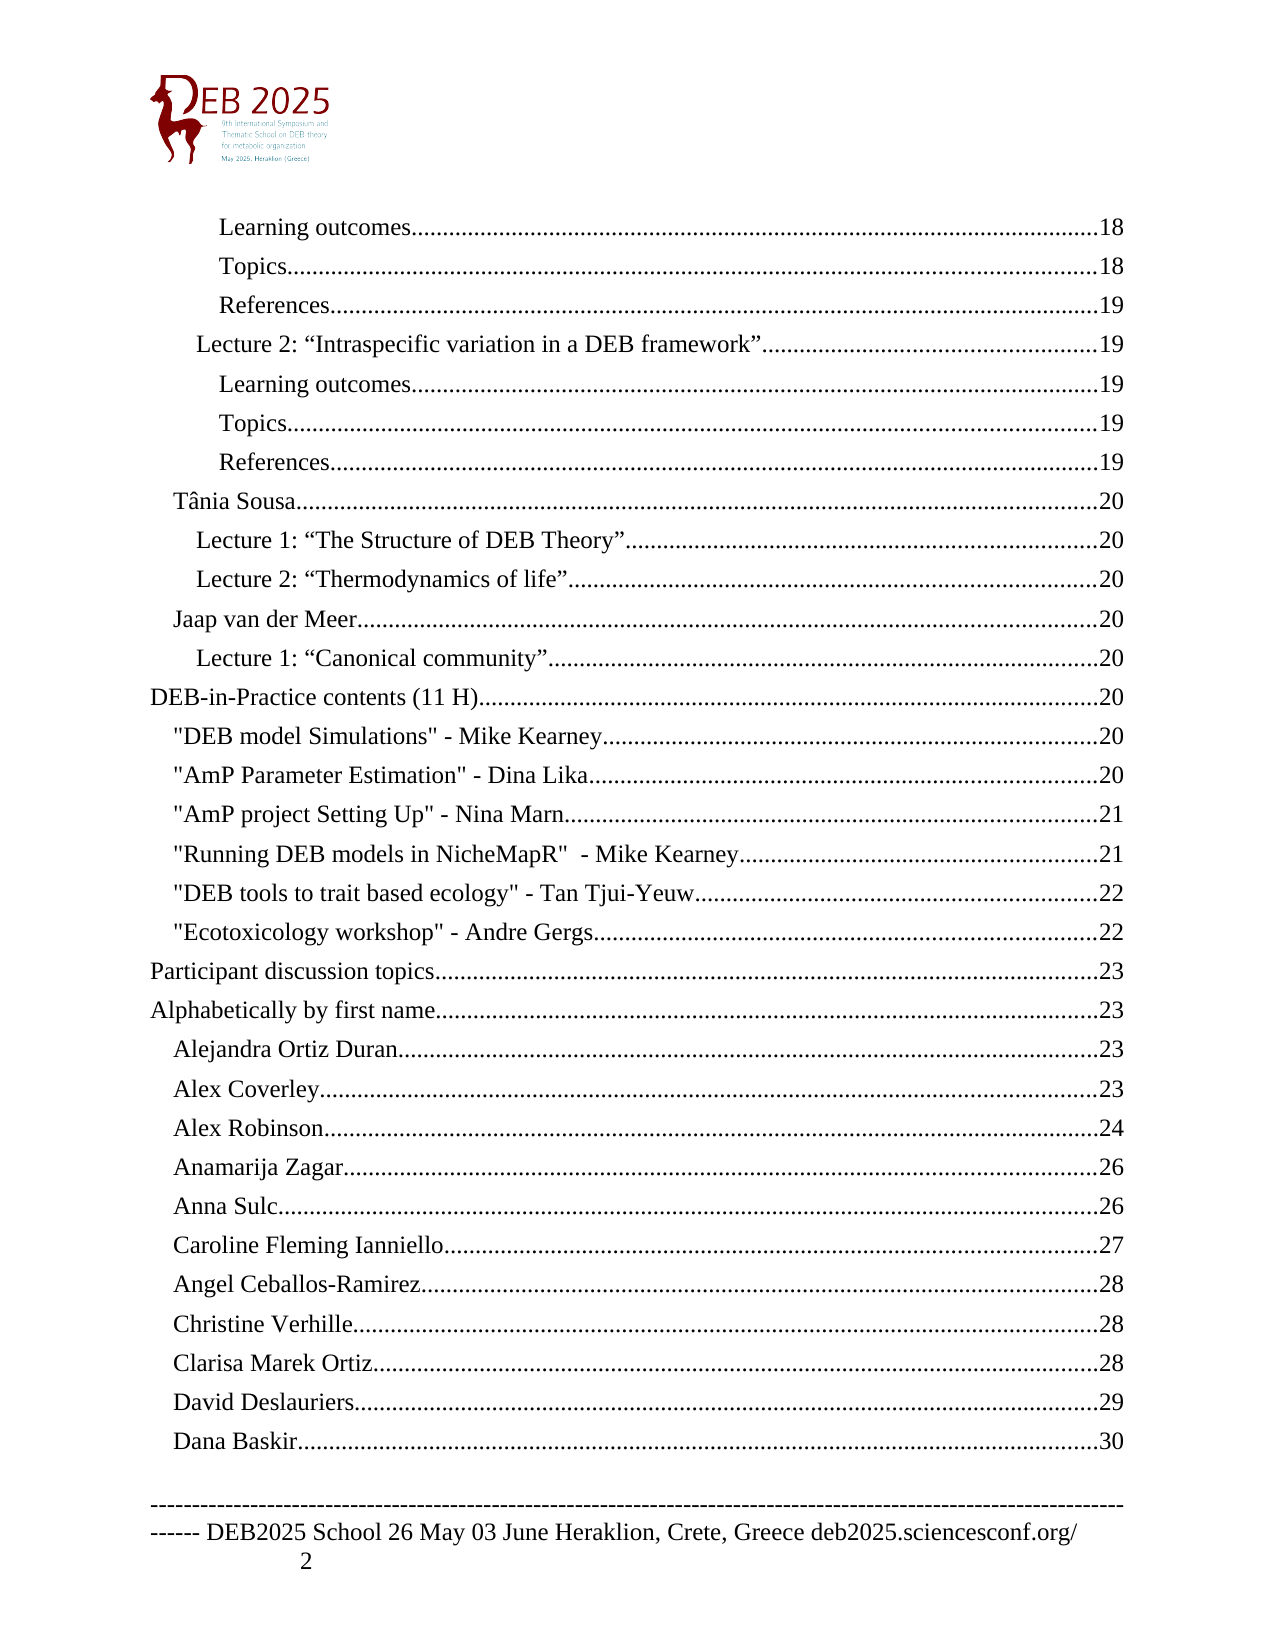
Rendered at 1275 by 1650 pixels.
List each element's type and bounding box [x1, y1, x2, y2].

picture [150, 75, 329, 164]
